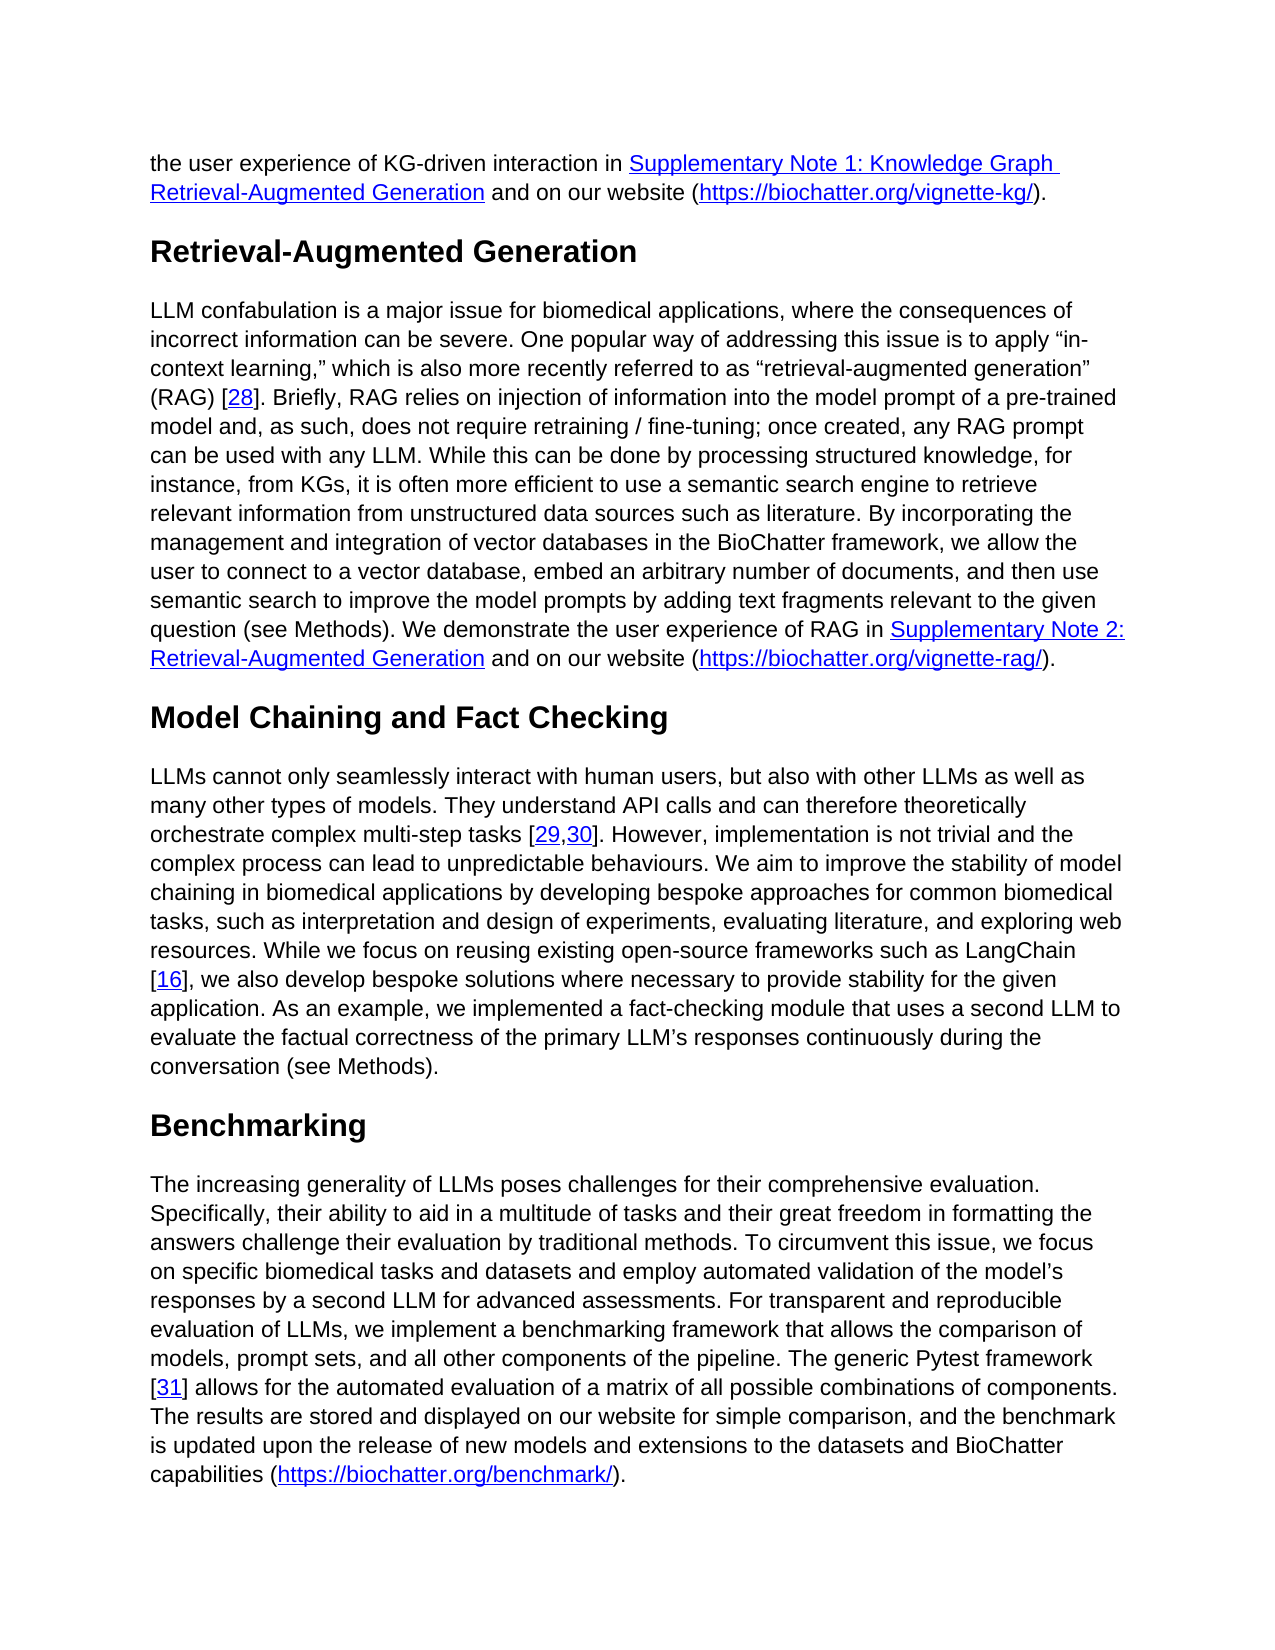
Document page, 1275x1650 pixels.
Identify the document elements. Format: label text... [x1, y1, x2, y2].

text LLM confabulation is a major issue for biomedical applications, where the consequences of incorrect information can be severe. One popular way of addressing this issue is to apply “in-context learning,” which is also more recently referred to as “retrieval-augmented generation” (RAG) [28]. Briefly, RAG relies on injection of information into the model prompt of a pre-trained model and, as such, does not require retraining / fine-tuning; once created, any RAG prompt can be used with any LLM. While this can be done by processing structured knowledge, for instance, from KGs, it is often more efficient to use a semantic search engine to retrieve relevant information from unstructured data sources such as literature. By incorporating the management and integration of vector databases in the BioChatter framework, we allow the user to connect to a vector database, embed an arbitrary number of documents, and then use semantic search to improve the model prompts by adding text fragments relevant to the given question (see Methods). We demonstrate the user experience of RAG in Supplementary Note 2: Retrieval-Augmented Generation and on our website (https://biochatter.org/vignette-rag/). [150, 297, 1125, 671]
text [150, 150, 1125, 205]
text The increasing generality of LLMs poses challenges for their comprehensive evaluation. Specifically, their ability to aid in a multitude of tasks and their great freedom in formatting the answers challenge their evaluation by traditional methods. To circumvent this issue, we focus on specific biomedical tasks and datasets and employ automated validation of the model’s responses by a second LLM for advanced assessments. For transparent and reproducible evaluation of LLMs, we implement a benchmarking framework that allows the comparison of models, prompt sets, and all other components of the pipeline. The generic Pytest framework [31] allows for the automated evaluation of a matrix of all possible combinations of components. The results are stored and displayed on our website for simple comparison, and the benchmark is updated upon the release of new models and extensions to the datasets and BioChatter capabilities (https://biochatter.org/benchmark/). [150, 1171, 1125, 1487]
subtitle Model Chaining and Fact Checking [150, 699, 1125, 735]
text LLMs cannot only seamlessly interact with human users, but also with other LLMs as well as many other types of models. They understand API calls and can therefore theoretically orchestrate complex multi-step tasks [29,30]. However, implementation is not trivial and the complex process can lead to unpredictable behaviours. We aim to improve the stability of model chaining in biomedical applications by developing bespoke approaches for common biomedical tasks, such as interpretation and design of experiments, evaluating literature, and exploring web resources. While we focus on reusing existing open-source frameworks such as LangChain [16], we also develop bespoke solutions where necessary to provide stability for the given application. As an example, we implemented a fact-checking module that uses a second LLM to evaluate the factual correctness of the primary LLM’s responses continuously during the conversation (see Methods). [150, 763, 1125, 1079]
subtitle Benchmarking [150, 1107, 1125, 1143]
subtitle Retrieval-Augmented Generation [150, 233, 1125, 269]
